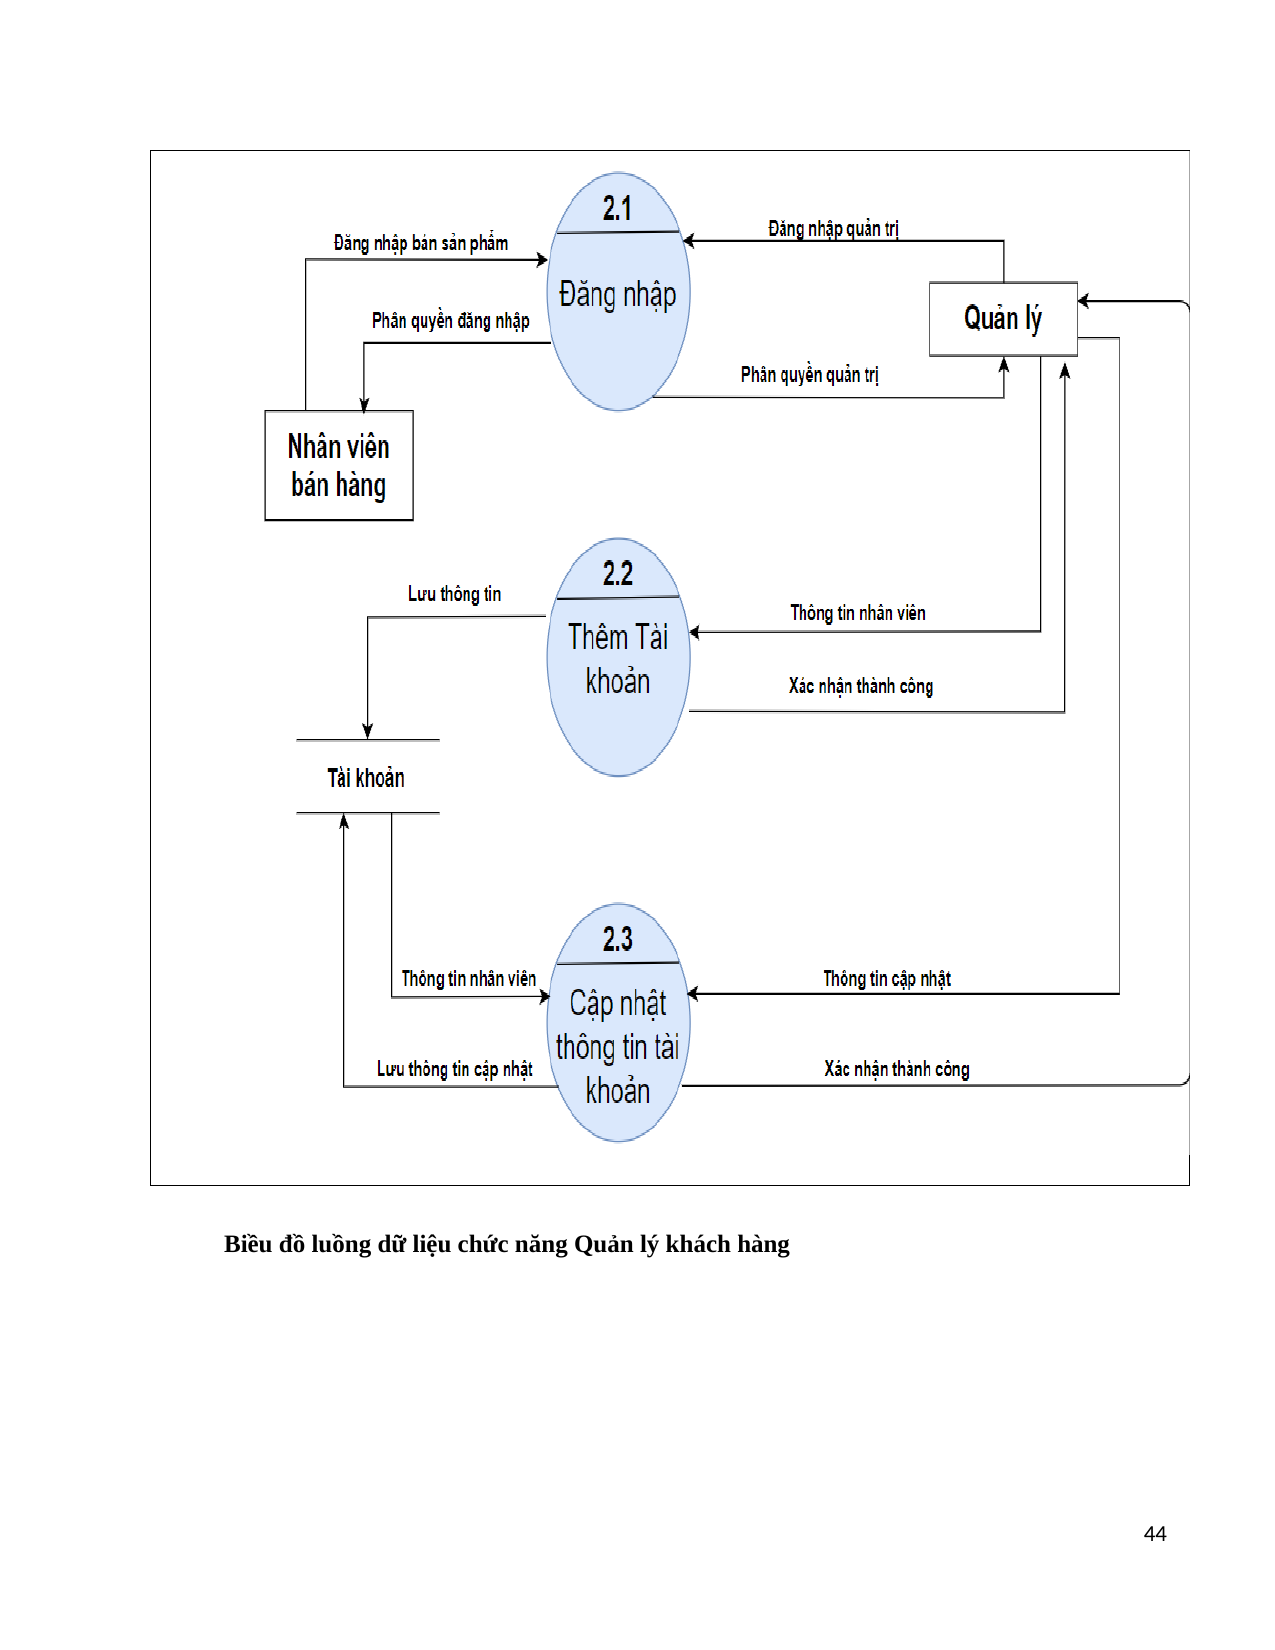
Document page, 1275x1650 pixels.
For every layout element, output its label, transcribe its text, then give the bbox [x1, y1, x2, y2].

list Biều đồ luồng dữ liệu chức năng Quản lý khách hàng [224, 1229, 1167, 1257]
table_header [151, 151, 1189, 1184]
picture [236, 151, 1190, 1155]
